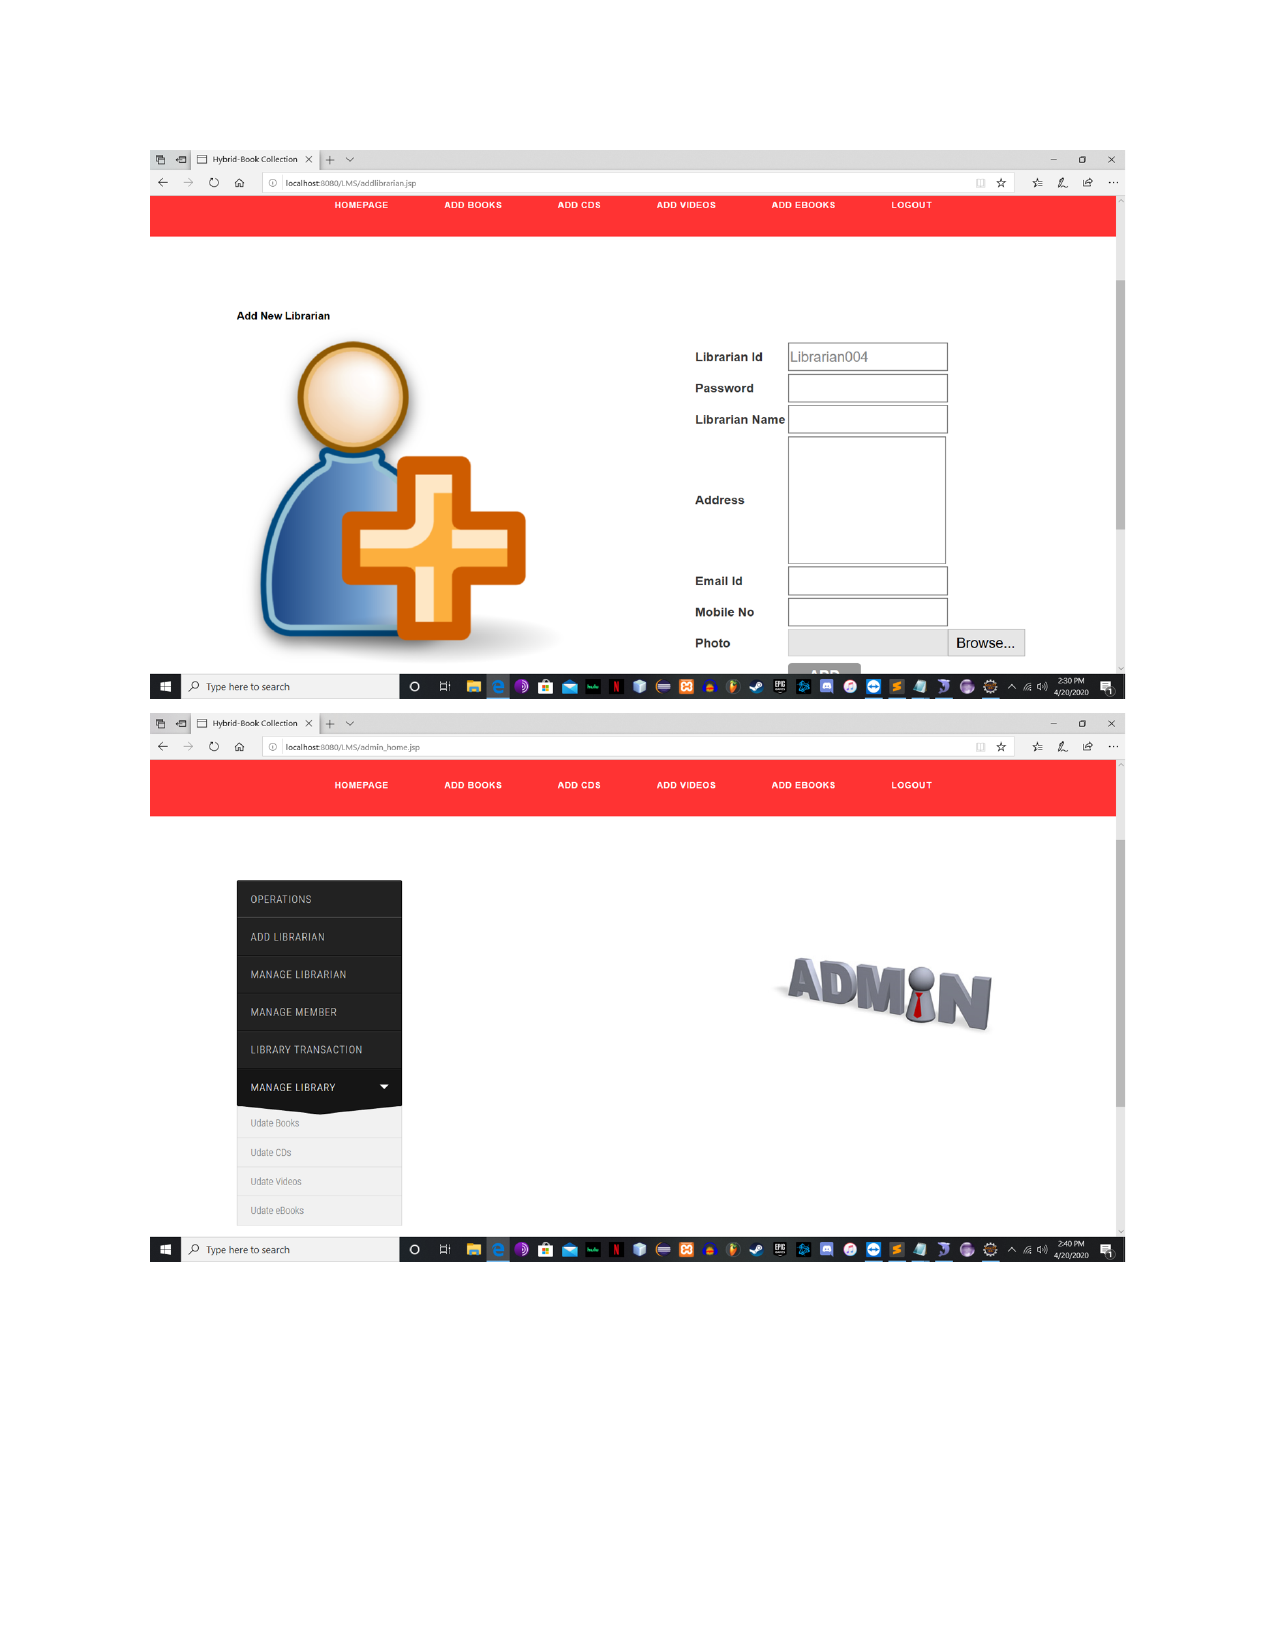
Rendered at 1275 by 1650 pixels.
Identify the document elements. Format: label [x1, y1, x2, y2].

picture [150, 713, 1125, 1262]
picture [150, 150, 1125, 699]
